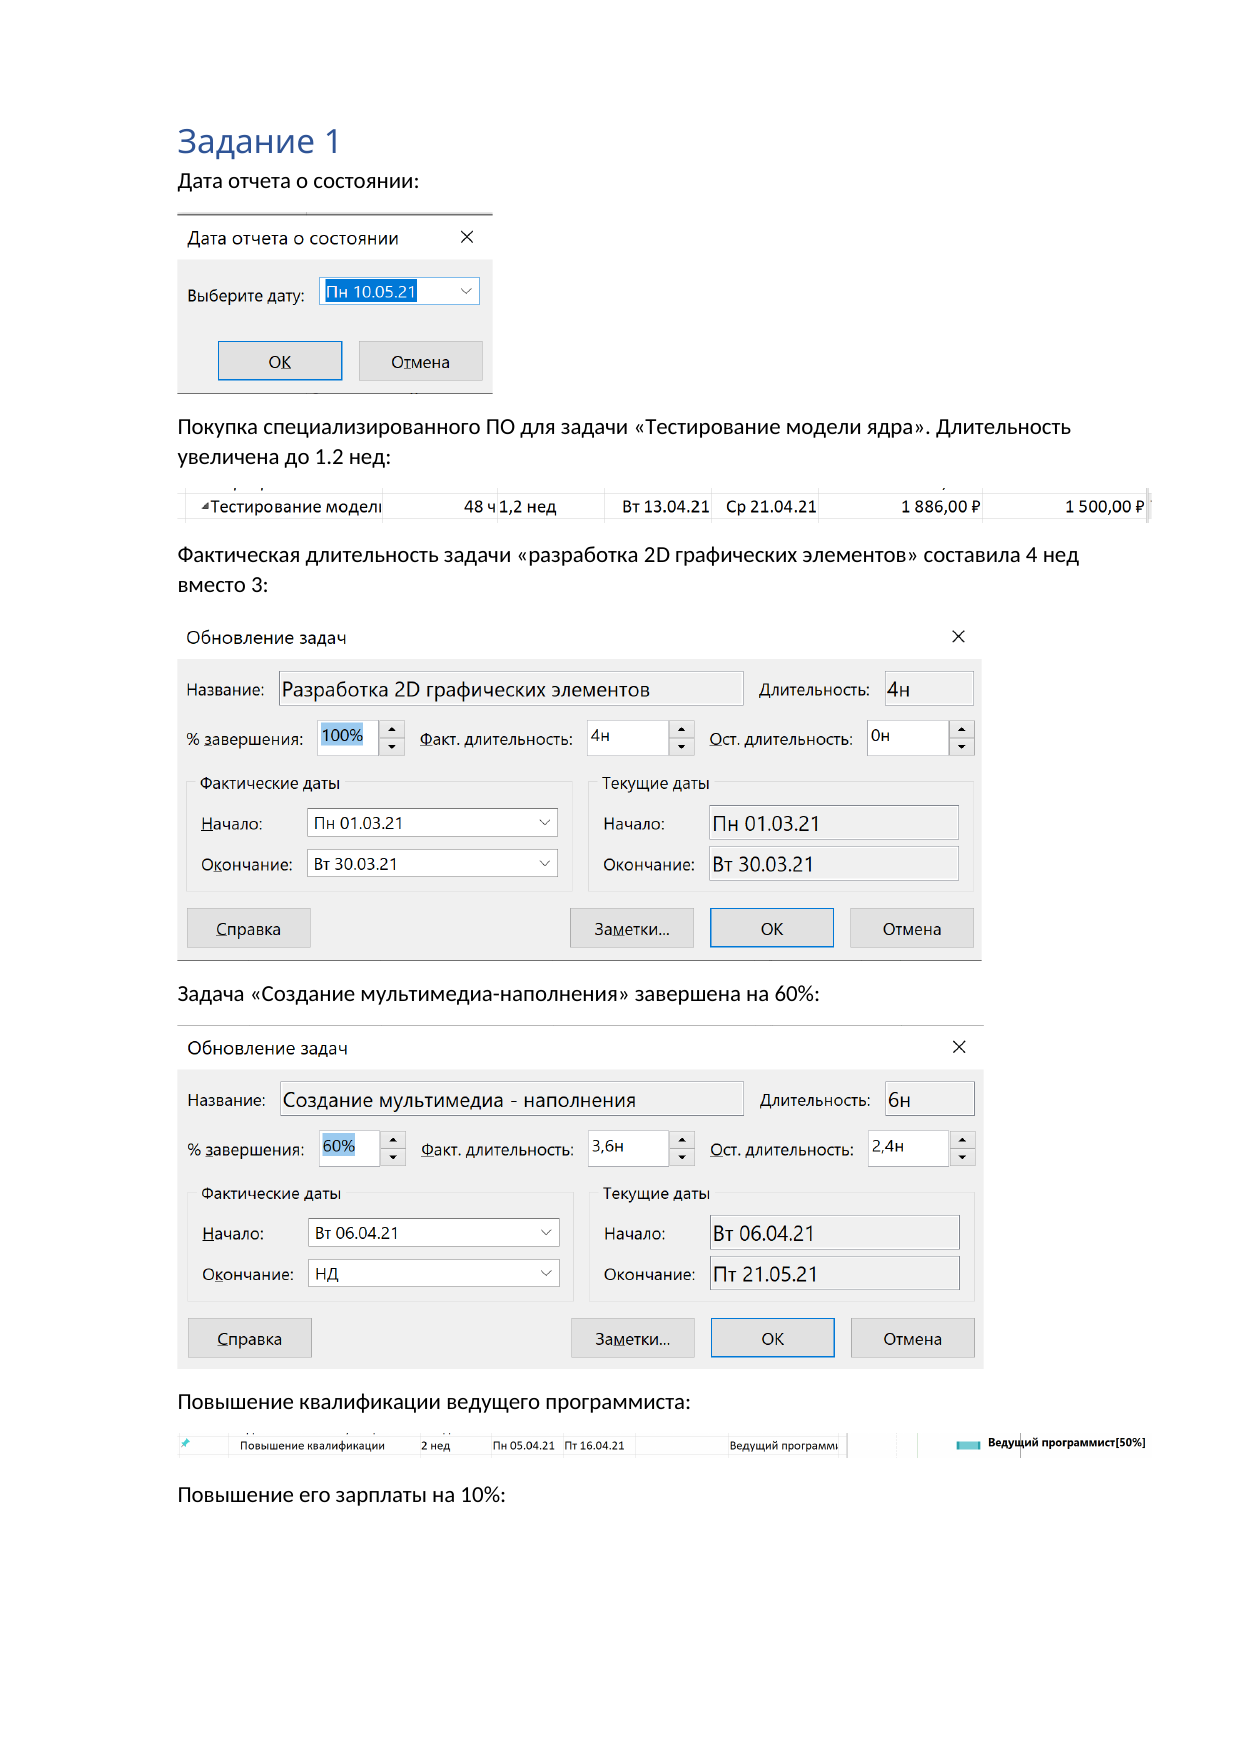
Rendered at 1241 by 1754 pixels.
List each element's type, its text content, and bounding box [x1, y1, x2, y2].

text Фактическая длительность задачи «разработка 2D графических элементов» составила 4 нед вместо 3: [177, 541, 1152, 598]
text Повышение квалификации ведущего программиста: [177, 1387, 1152, 1415]
picture [177, 1025, 984, 1369]
text Повышение его зарплаты на 10%: [177, 1480, 1152, 1508]
text Дата отчета о состоянии: [177, 166, 1152, 194]
picture [177, 488, 1152, 523]
picture [177, 616, 982, 961]
text Покупка специализированного ПО для задачи «Тестирование модели ядра». Длительность увеличена до 1.2 нед: [177, 412, 1152, 470]
text Задача «Создание мультимедиа-наполнения» завершена на 60%: [177, 979, 1152, 1007]
picture [177, 1433, 1152, 1458]
picture [177, 212, 493, 394]
subtitle Задание 1 [177, 118, 1152, 163]
